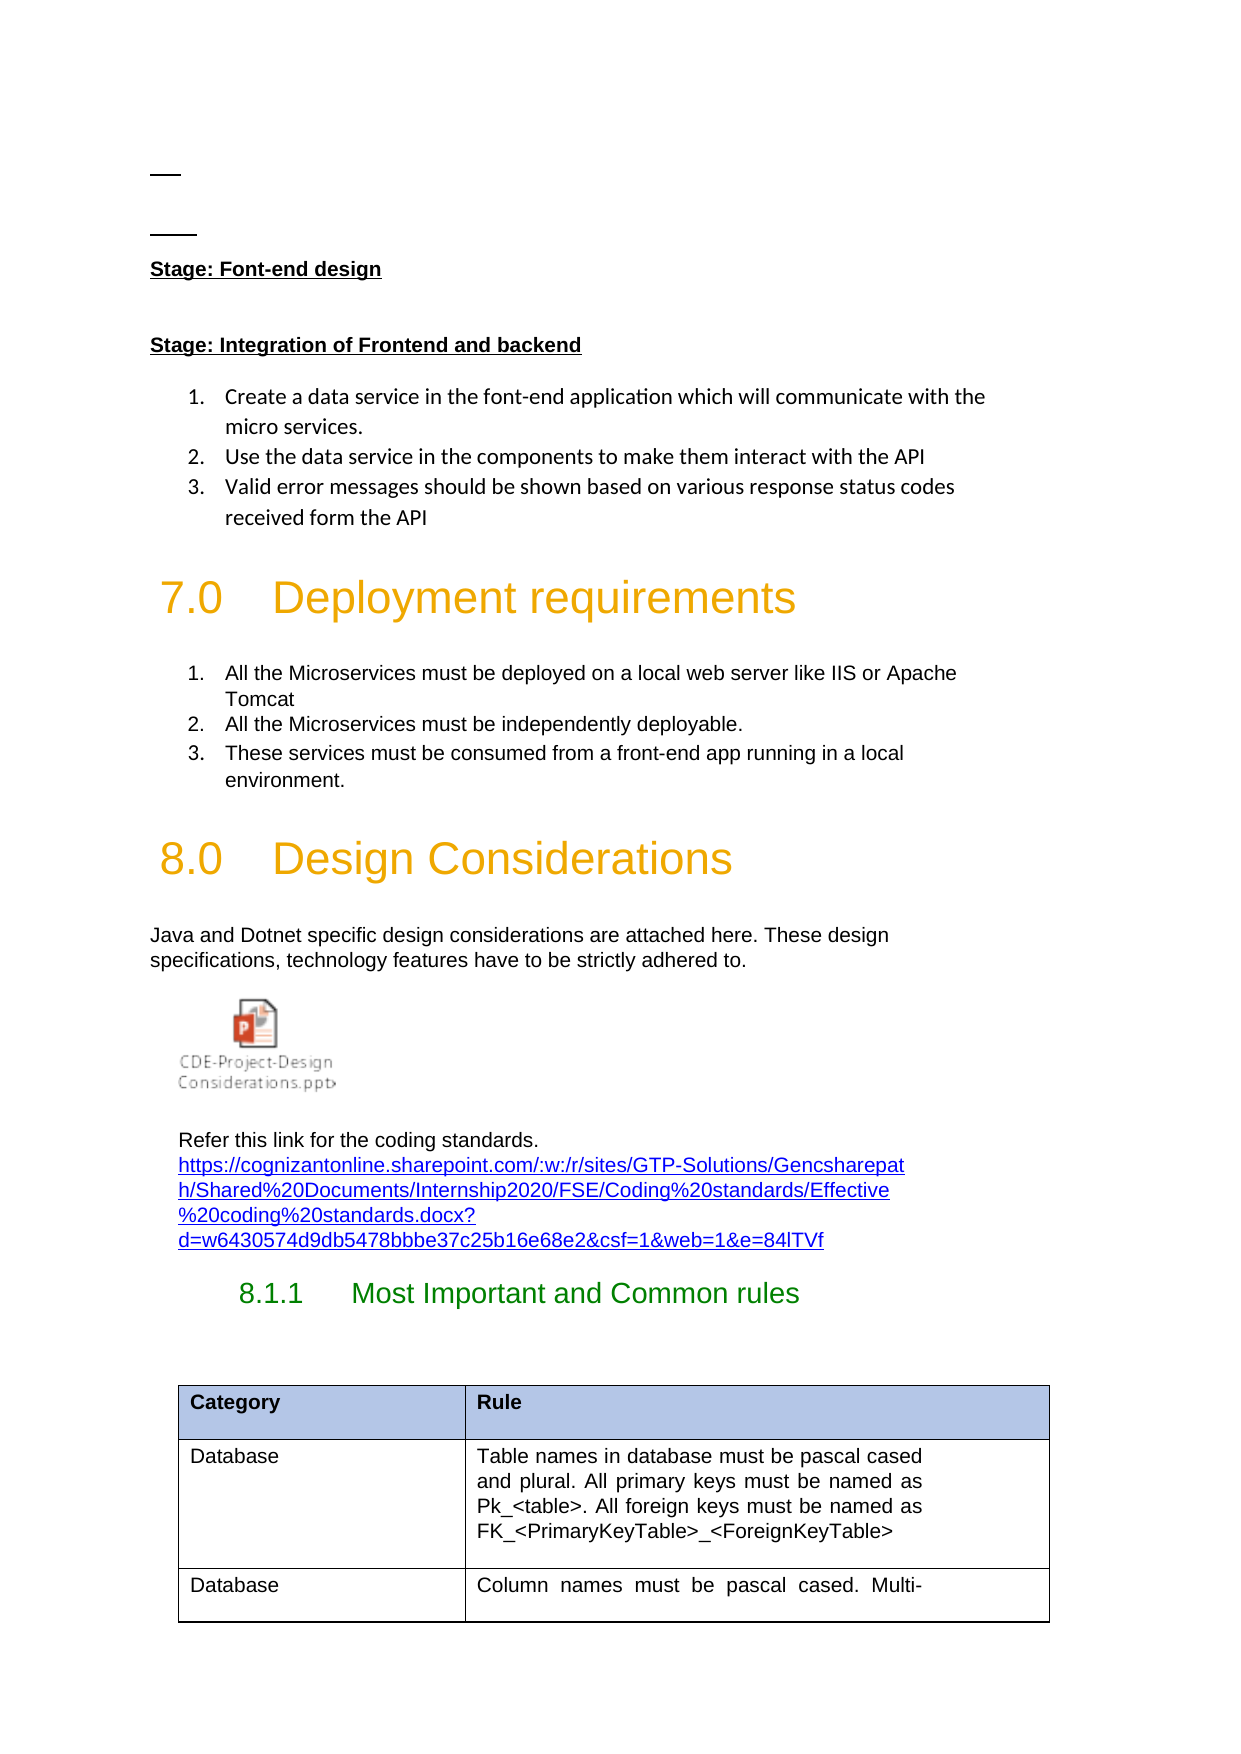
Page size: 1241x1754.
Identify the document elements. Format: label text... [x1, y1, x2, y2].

table_header Rule [466, 1386, 1049, 1439]
list These services must be consumed from a front-end app running in a local environment. [187, 738, 1022, 792]
list Valid error messages should be shown based on various response status codes received form the API [187, 472, 1022, 531]
list All the Microservices must be independently deployable. [187, 712, 1022, 736]
subtitle Deployment requirements [159, 570, 1009, 623]
table_cell Table names in database must be pascal cased and plural. All primary keys must be named as Pk_<table>. All foreign keys must be named as FK_<PrimaryKeyTable>_<ForeignKeyTable> [466, 1440, 1049, 1568]
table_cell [466, 1569, 1049, 1621]
text Stage: Font-end design [150, 257, 1022, 281]
text Java and Dotnet specific design considerations are attached here. These design specifications, technology features have to be strictly adhered to. [150, 922, 1009, 972]
list Use the data service in the components to make them interact with the API [187, 442, 1022, 470]
list Create a data service in the font-end application which will communicate with the micro services. [187, 382, 1022, 440]
table_header Category [179, 1386, 465, 1439]
subtitle Design Considerations [159, 831, 1009, 884]
list All the Microservices must be deployed on a local web server like IIS or Apache Tomcat [187, 661, 1022, 710]
subtitle Most Important and Common rules [239, 1277, 1022, 1310]
text Refer this link for the coding standards. https://cognizantonline.sharepoint.com/:w:/r/sites/GTP-Solutions/Gencsharepath/Shared%20Documents/Internship2020/FSE/Coding%20standards/Effective%20coding%20standards.docx?d=w6430574d9db5478bbbe37c25b16e68e2&csf=1&web=1&e=84lTVf [178, 1127, 906, 1252]
table_cell Database [179, 1569, 465, 1621]
table_cell Database [179, 1440, 465, 1568]
text Stage: Integration of Frontend and backend [150, 332, 1009, 357]
